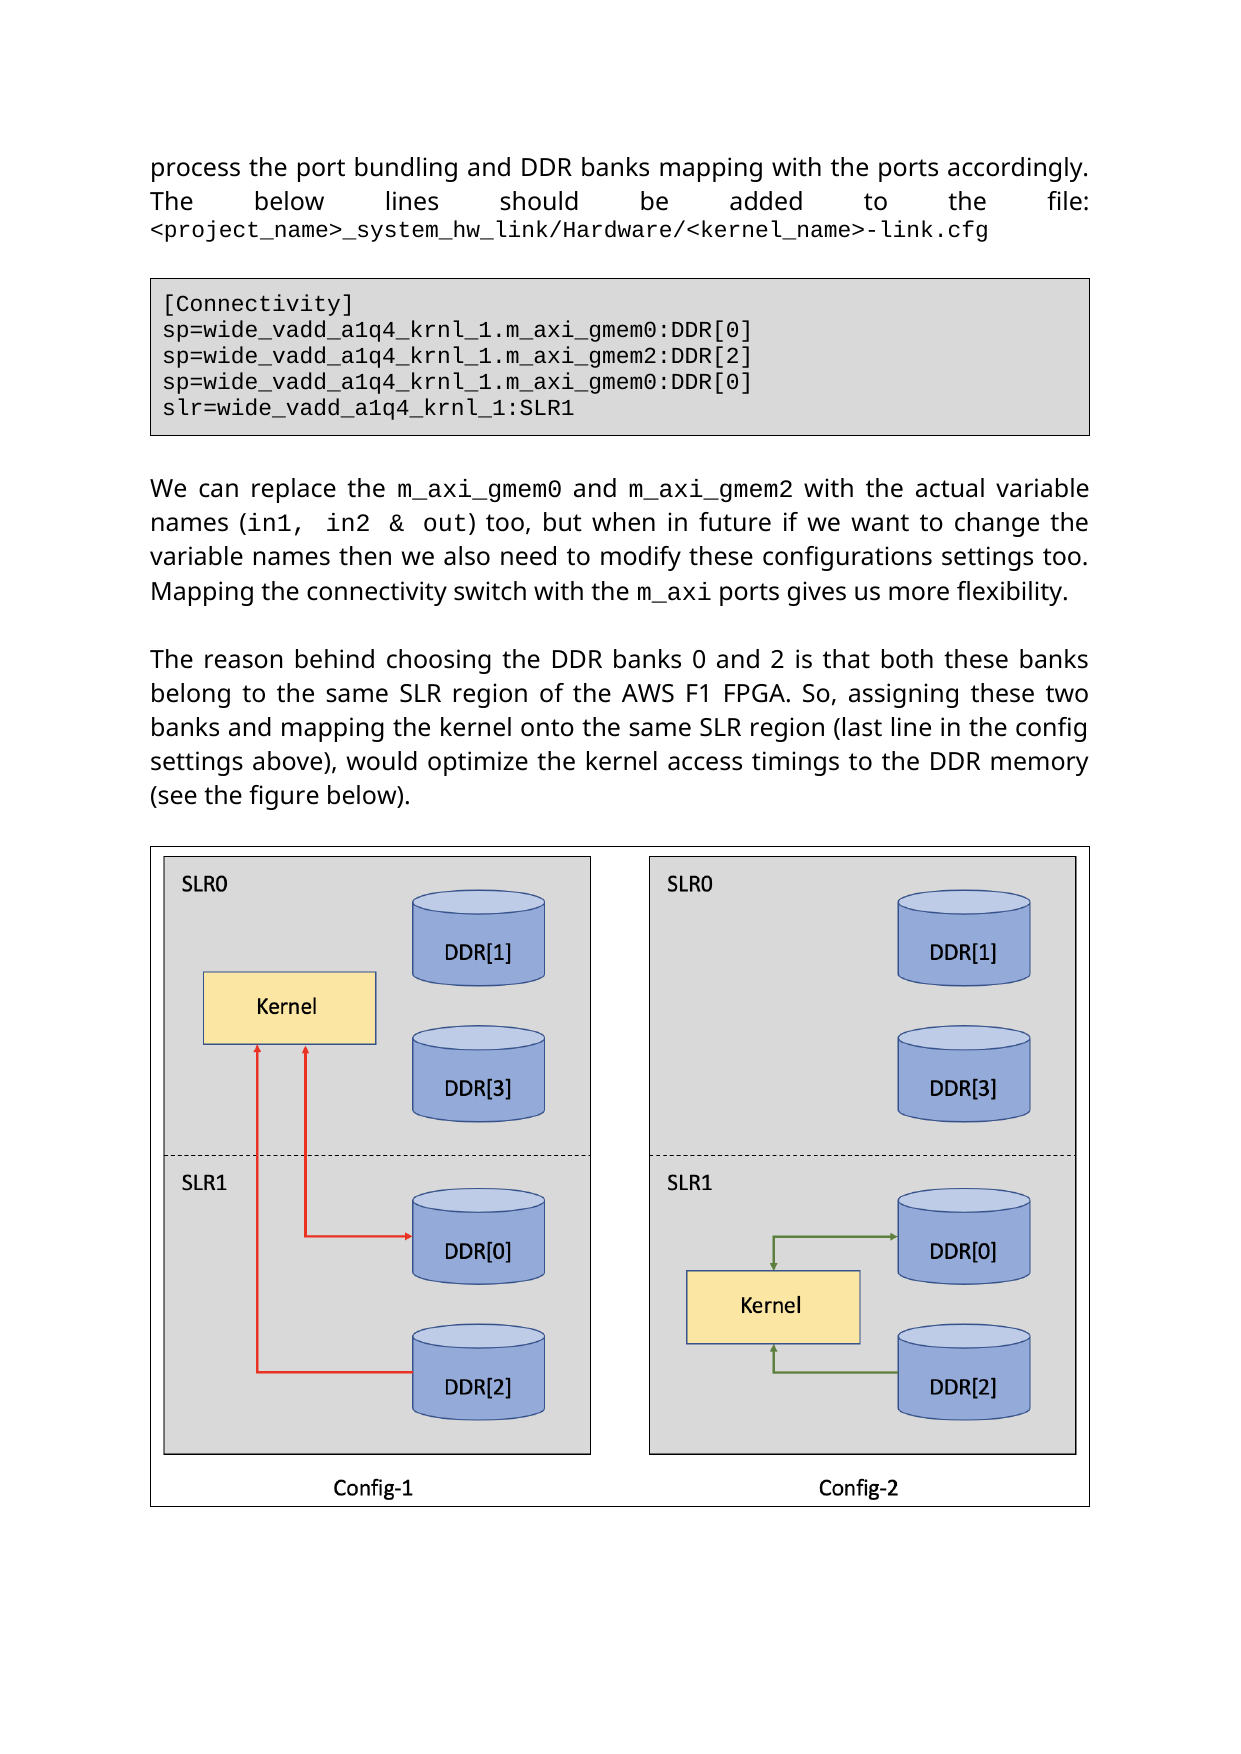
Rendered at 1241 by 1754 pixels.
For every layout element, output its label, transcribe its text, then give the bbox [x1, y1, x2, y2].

text We can replace the m_axi_gmem0 and m_axi_gmem2 with the actual variable names (in1, in2 & out) too, but when in future if we want to change the variable names then we also need to modify these configurations settings too. Mapping the connectivity switch with the m_axi ports gives us more flexibility. [150, 471, 1090, 607]
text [150, 150, 1090, 244]
picture [151, 847, 1089, 1506]
text The reason behind choosing the DDR banks 0 and 2 is that both these banks belong to the same SLR region of the AWS F1 FPGA. So, assigning these two banks and mapping the kernel onto the same SLR region (last line in the config settings above), would optimize the kernel access timings to the DDR memory (see the figure below). [150, 641, 1090, 812]
table_header [Connectivity] sp=wide_vadd_a1q4_krnl_1.m_axi_gmem0:DDR[0] sp=wide_vadd_a1q4_krnl_1.m_axi_gmem2:DDR[2] sp=wide_vadd_a1q4_krnl_1.m_axi_gmem0:DDR[0] slr=wide_vadd_a1q4_krnl_1:SLR1 [151, 279, 1089, 435]
